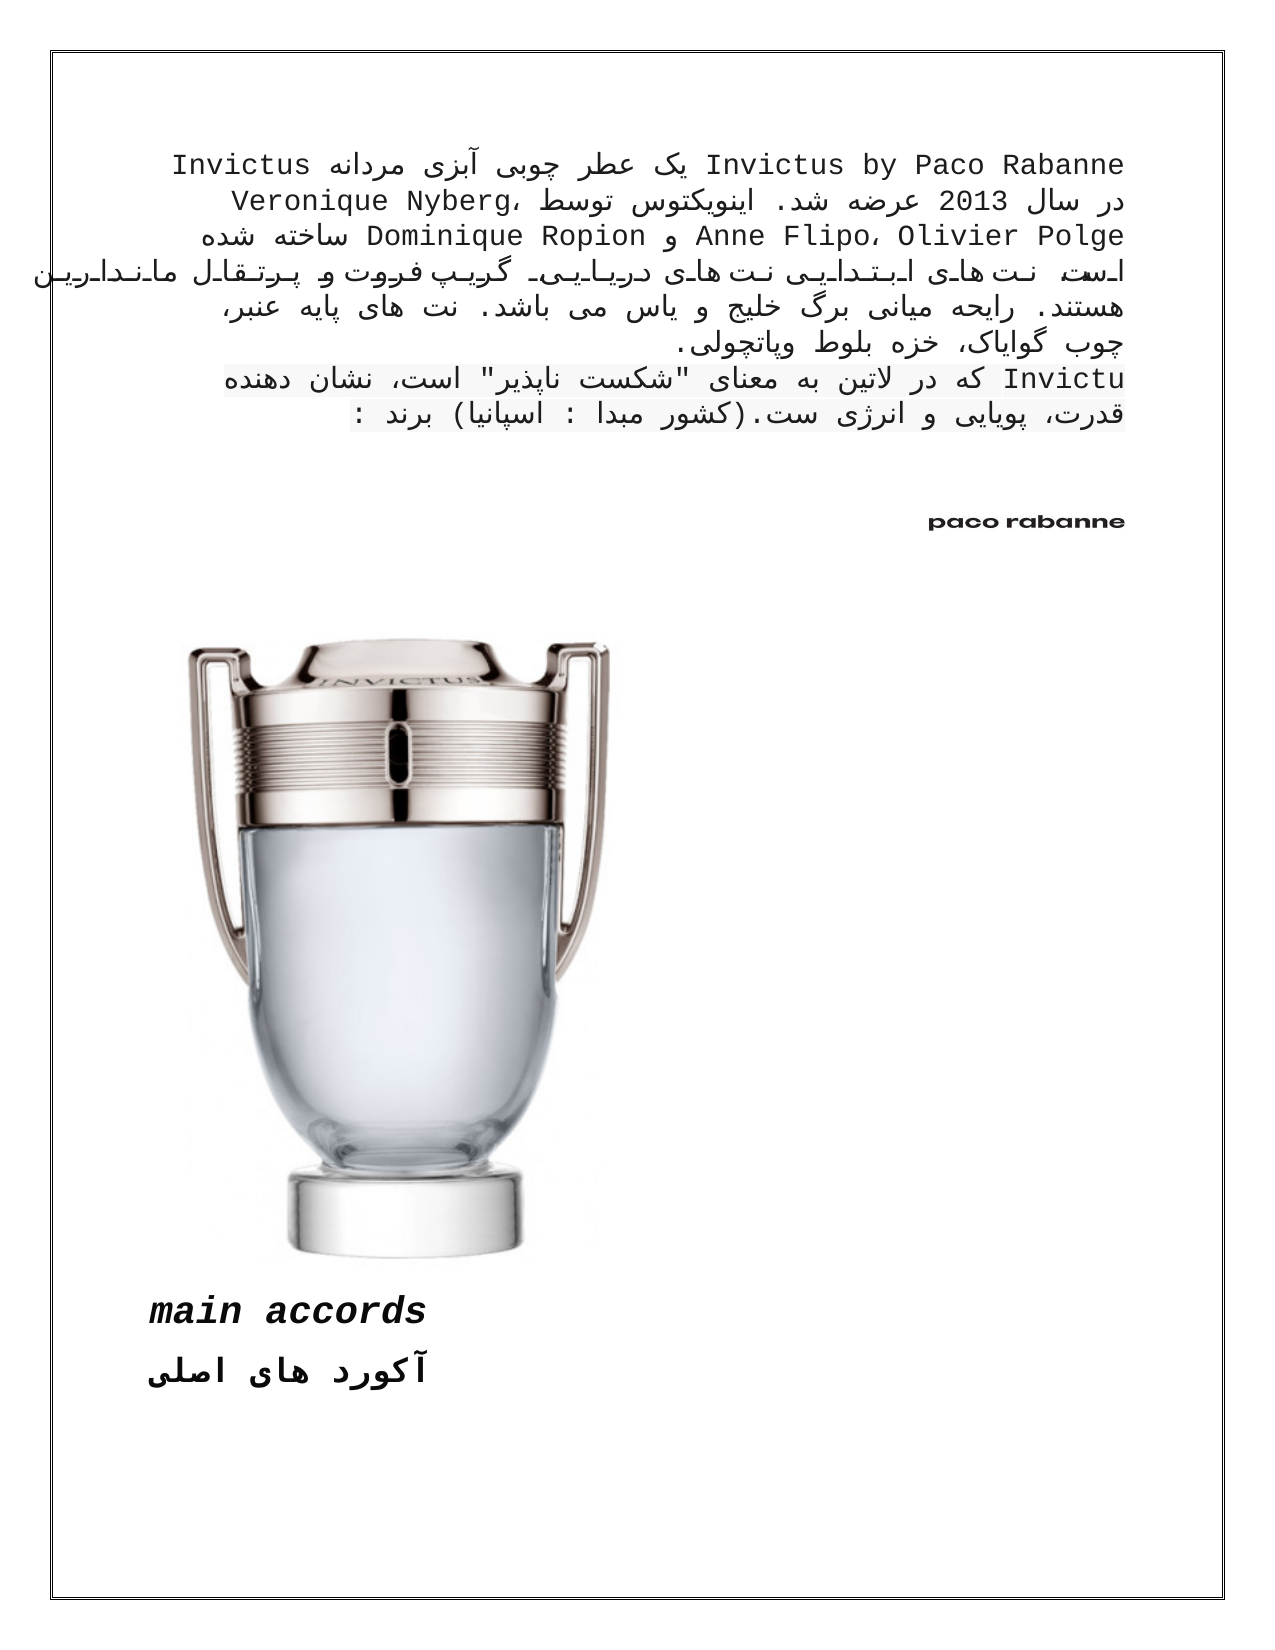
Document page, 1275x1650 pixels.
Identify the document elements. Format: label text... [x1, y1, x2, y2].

text Invictus by Paco Rabanne یک عطر چوبی آبزی مردانه Invictus در سال 2013 عرضه شد. اینویکتوس توسط Veronique Nyberg، Anne Flipo، Olivier Polge و Dominique Ropion ساخته شده است. نت های ابتدایی نت های دریایی، گریپ فروت و پرتقال ماندارین هستند. رایحه میانی برگ خلیج و یاس می باشد. نت های پایه عنبر، چوب گوایاک، خزه بلوط وپاتچولی. Invictu که در لاتین به معنای "شکست ناپذیر" است، نشان دهنده قدرت، پویایی و انرژی ست.(کشور مبدا : اسپانیا) برند : [150, 150, 1125, 257]
picture [928, 451, 1125, 594]
picture [149, 612, 650, 1272]
text main accords [150, 1291, 1125, 1334]
text Invictus by Paco Rabanne یک عطر چوبی آبزی مردانه Invictus در سال 2013 عرضه شد. اینویکتوس توسط Veronique Nyberg، Anne Flipo، Olivier Polge و Dominique Ropion ساخته شده است. نت های ابتدایی نت های دریایی، گریپ فروت و پرتقال ماندارین هستند. رایحه میانی برگ خلیج و یاس می باشد. نت های پایه عنبر، چوب گوایاک، خزه بلوط وپاتچولی. Invictu که در لاتین به معنای "شکست ناپذیر" است، نشان دهنده قدرت، پویایی و انرژی ست.(کشور مبدا : اسپانیا) برند : [150, 290, 1125, 432]
text آکورد های اصلی [150, 1355, 1125, 1392]
